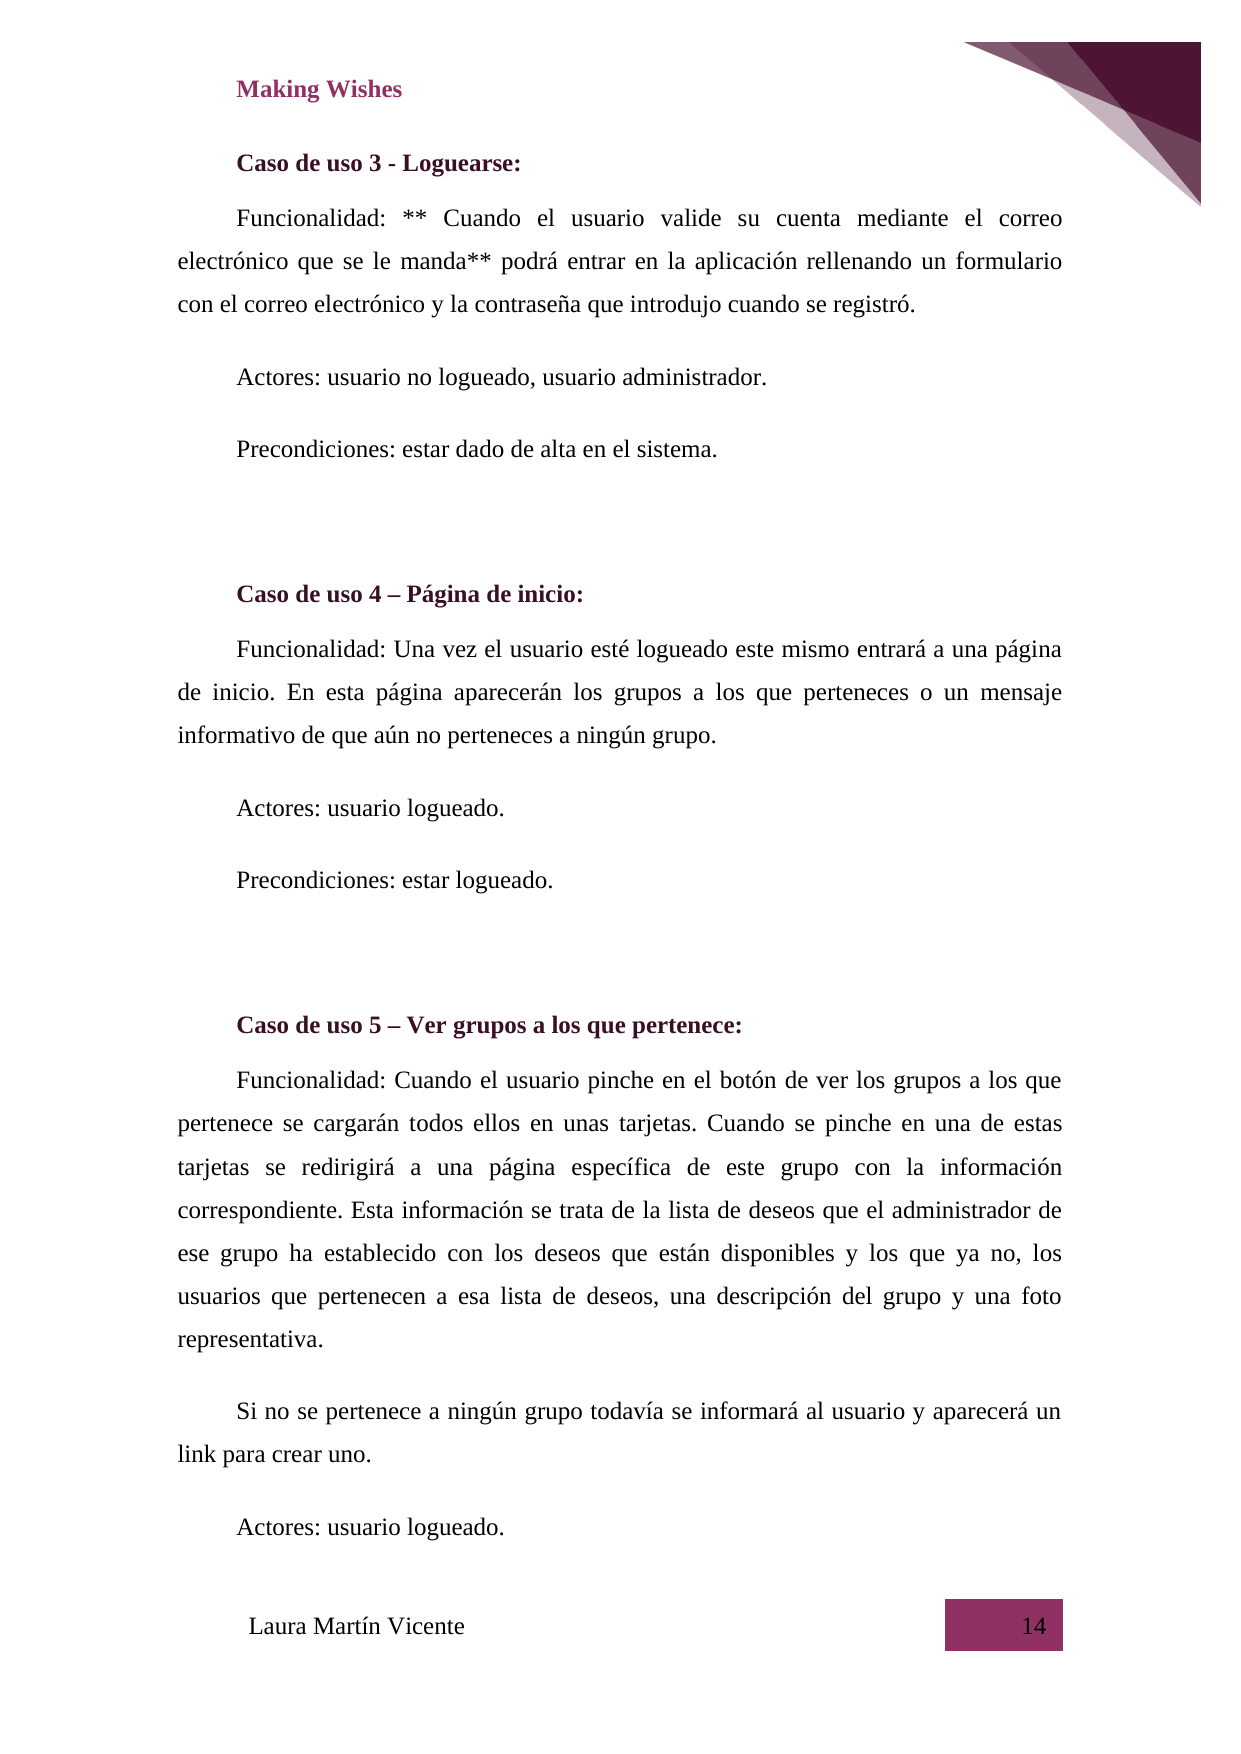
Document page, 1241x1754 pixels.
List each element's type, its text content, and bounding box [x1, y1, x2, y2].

text Precondiciones: estar dado de alta en el sistema. [177, 434, 1063, 463]
text Si no se pertenece a ningún grupo todavía se informará al usuario y aparecerá un link para crear uno. [177, 1396, 1063, 1468]
subtitle Caso de uso 4 – Página de inicio: [177, 579, 1063, 607]
text Actores: usuario no logueado, usuario administrador. [177, 362, 1063, 391]
subtitle Caso de uso 5 – Ver grupos a los que pertenece: [177, 1010, 1063, 1038]
text Precondiciones: estar logueado. [177, 865, 1063, 894]
text Funcionalidad: Cuando el usuario pinche en el botón de ver los grupos a los que pertenece se cargarán todos ellos en unas tarjetas. Cuando se pinche en una de estas tarjetas se redirigirá a una página específica de este grupo con la información correspondiente. Esta información se trata de la lista de deseos que el administrador de ese grupo ha establecido con los deseos que están disponibles y los que ya no, los usuarios que pertenecen a esa lista de deseos, una descripción del grupo y una foto representativa. [177, 1065, 1063, 1353]
text Actores: usuario logueado. [177, 1512, 1063, 1541]
text Funcionalidad: Una vez el usuario esté logueado este mismo entrará a una página de inicio. En esta página aparecerán los grupos a los que perteneces o un mensaje informativo de que aún no perteneces a ningún grupo. [177, 634, 1063, 749]
picture [963, 42, 1201, 207]
subtitle Caso de uso 3 - Loguearse: [177, 148, 1063, 176]
text Funcionalidad: ** Cuando el usuario valide su cuenta mediante el correo electrónico que se le manda** podrá entrar en la aplicación rellenando un formulario con el correo electrónico y la contraseña que introdujo cuando se registró. [177, 203, 1063, 318]
text Actores: usuario logueado. [177, 793, 1063, 822]
